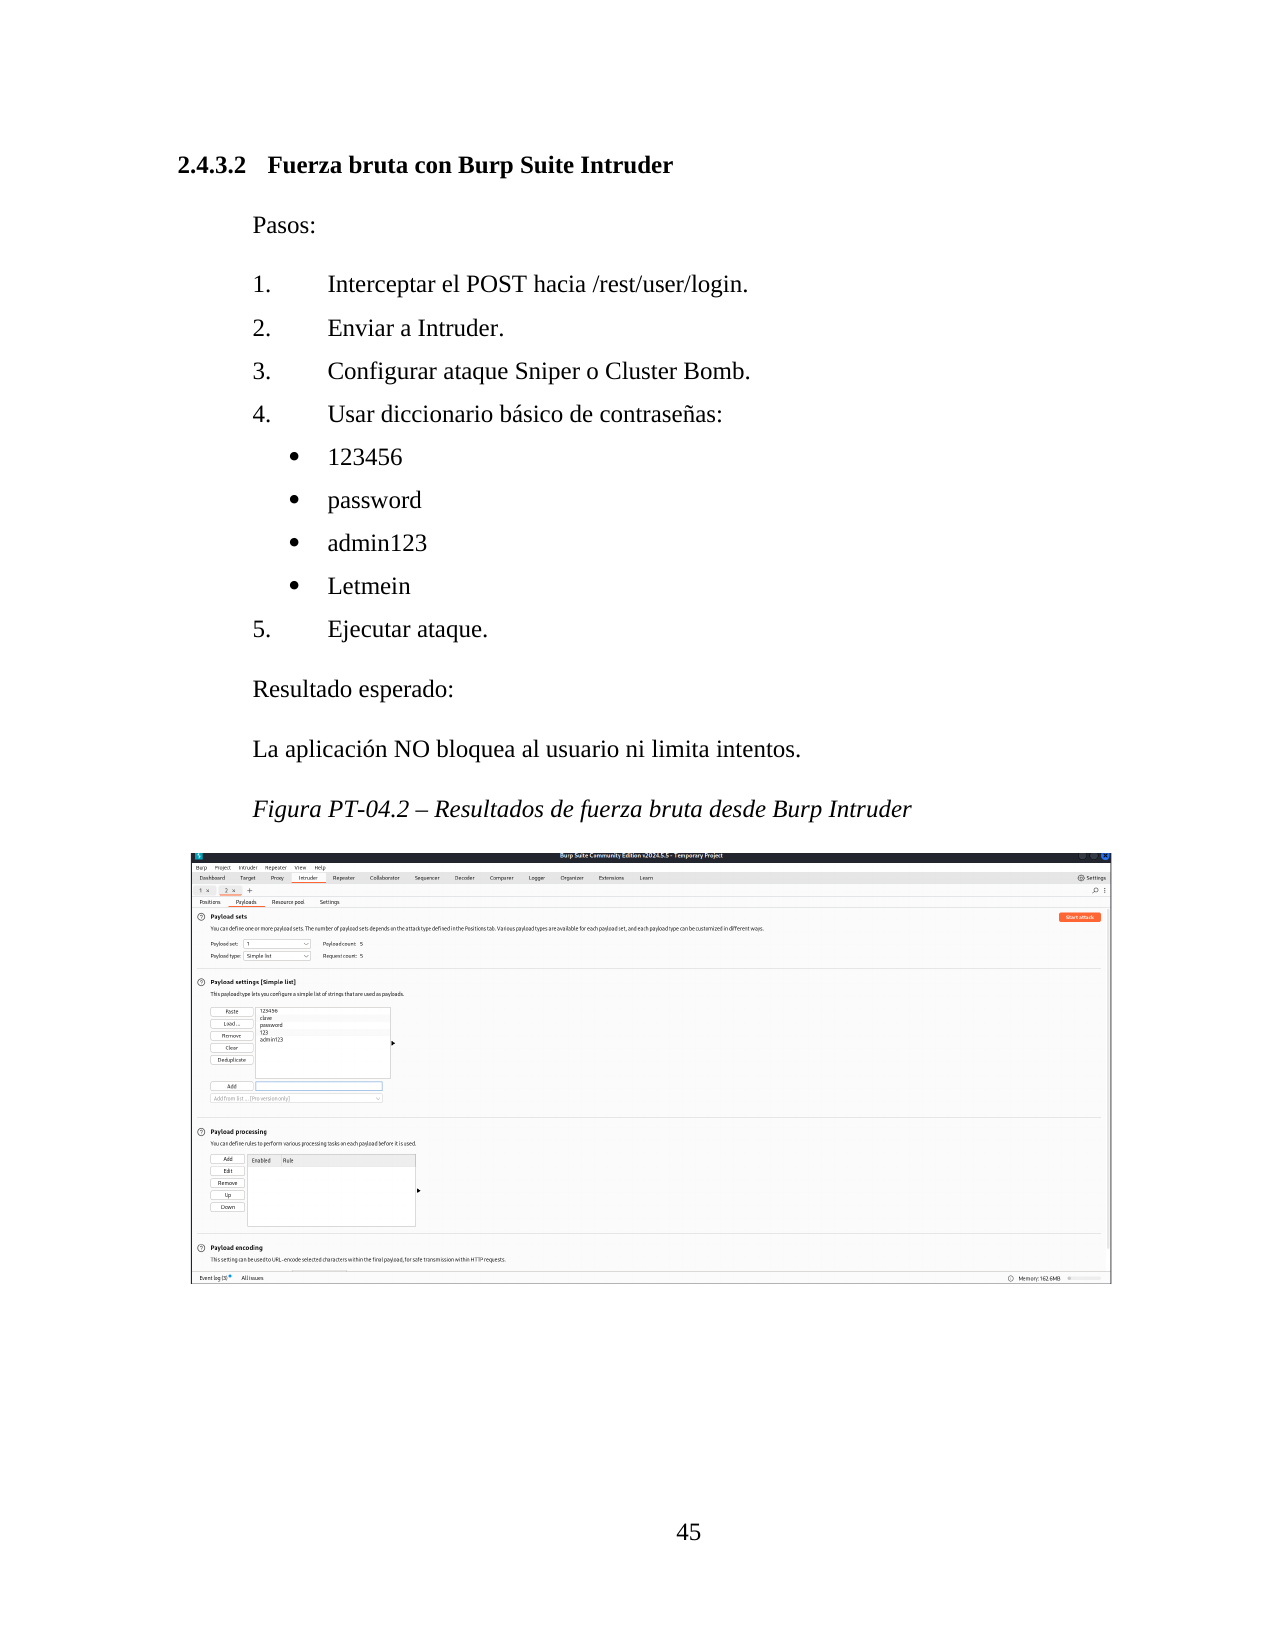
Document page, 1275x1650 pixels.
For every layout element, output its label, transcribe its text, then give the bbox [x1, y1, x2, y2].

text Resultado esperado: [177, 674, 1125, 703]
list Configurar ataque Sniper o Cluster Bomb. [252, 356, 1125, 384]
list password [290, 485, 1125, 514]
list Interceptar el POST hacia /rest/user/login. [252, 269, 1125, 298]
list Enviar a Intruder. [252, 313, 1125, 341]
text Figura PT-04.2 – Resultados de fuerza bruta desde Burp Intruder [177, 794, 1125, 823]
list Usar diccionario básico de contraseñas: [252, 399, 1125, 428]
list Letmein [290, 571, 1125, 600]
subtitle Fuerza bruta con Burp Suite Intruder [177, 150, 1125, 179]
list admin123 [290, 528, 1125, 557]
text Pasos: [177, 210, 1125, 238]
list 123456 [290, 442, 1125, 471]
text La aplicación NO bloquea al usuario ni limita intentos. [177, 734, 1125, 763]
picture [190, 853, 1112, 1284]
list Ejecutar ataque. [252, 614, 1125, 643]
